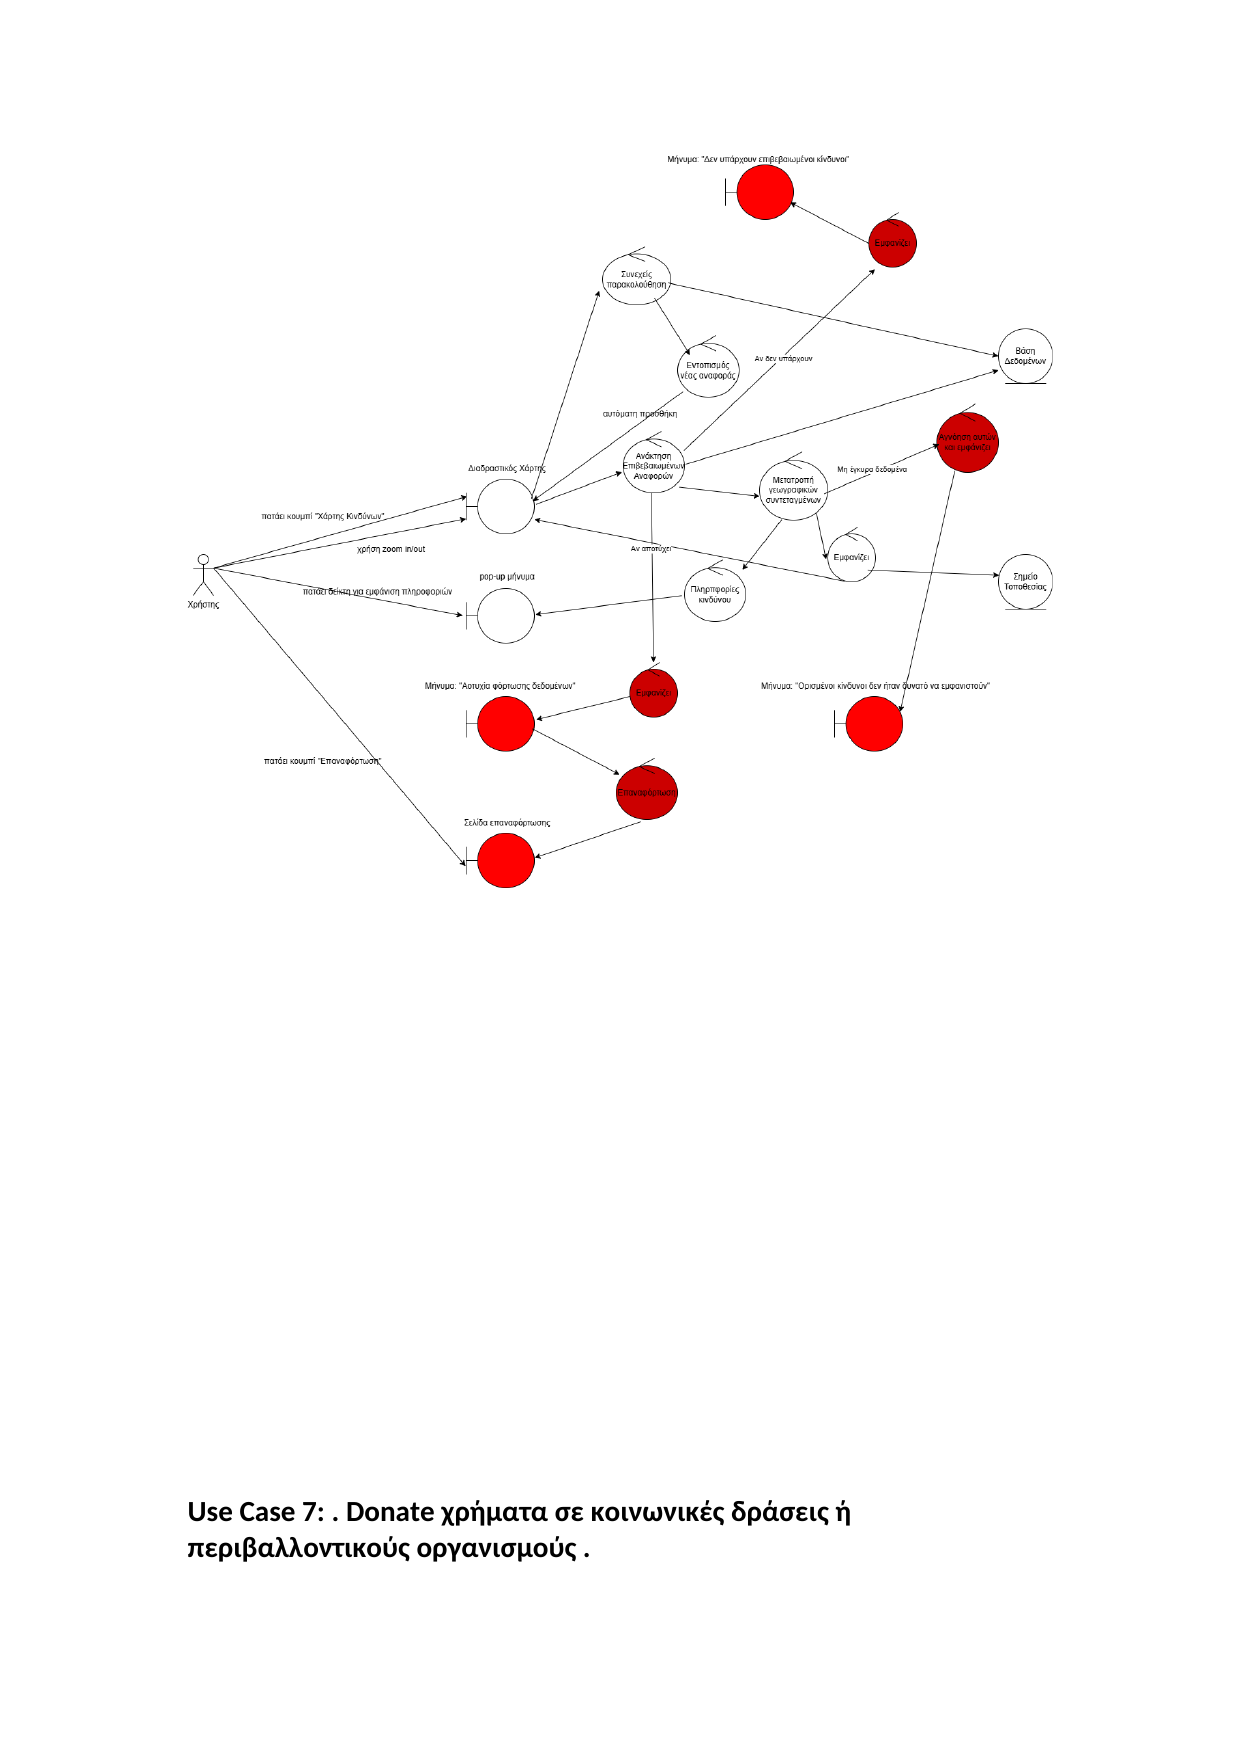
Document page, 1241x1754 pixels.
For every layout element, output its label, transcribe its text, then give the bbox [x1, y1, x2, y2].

picture [187, 150, 1053, 888]
text Use Case 7: . Donate χρήματα σε κοινωνικές δράσεις ή περιβαλλοντικούς οργανισμούς . [187, 1493, 1053, 1564]
